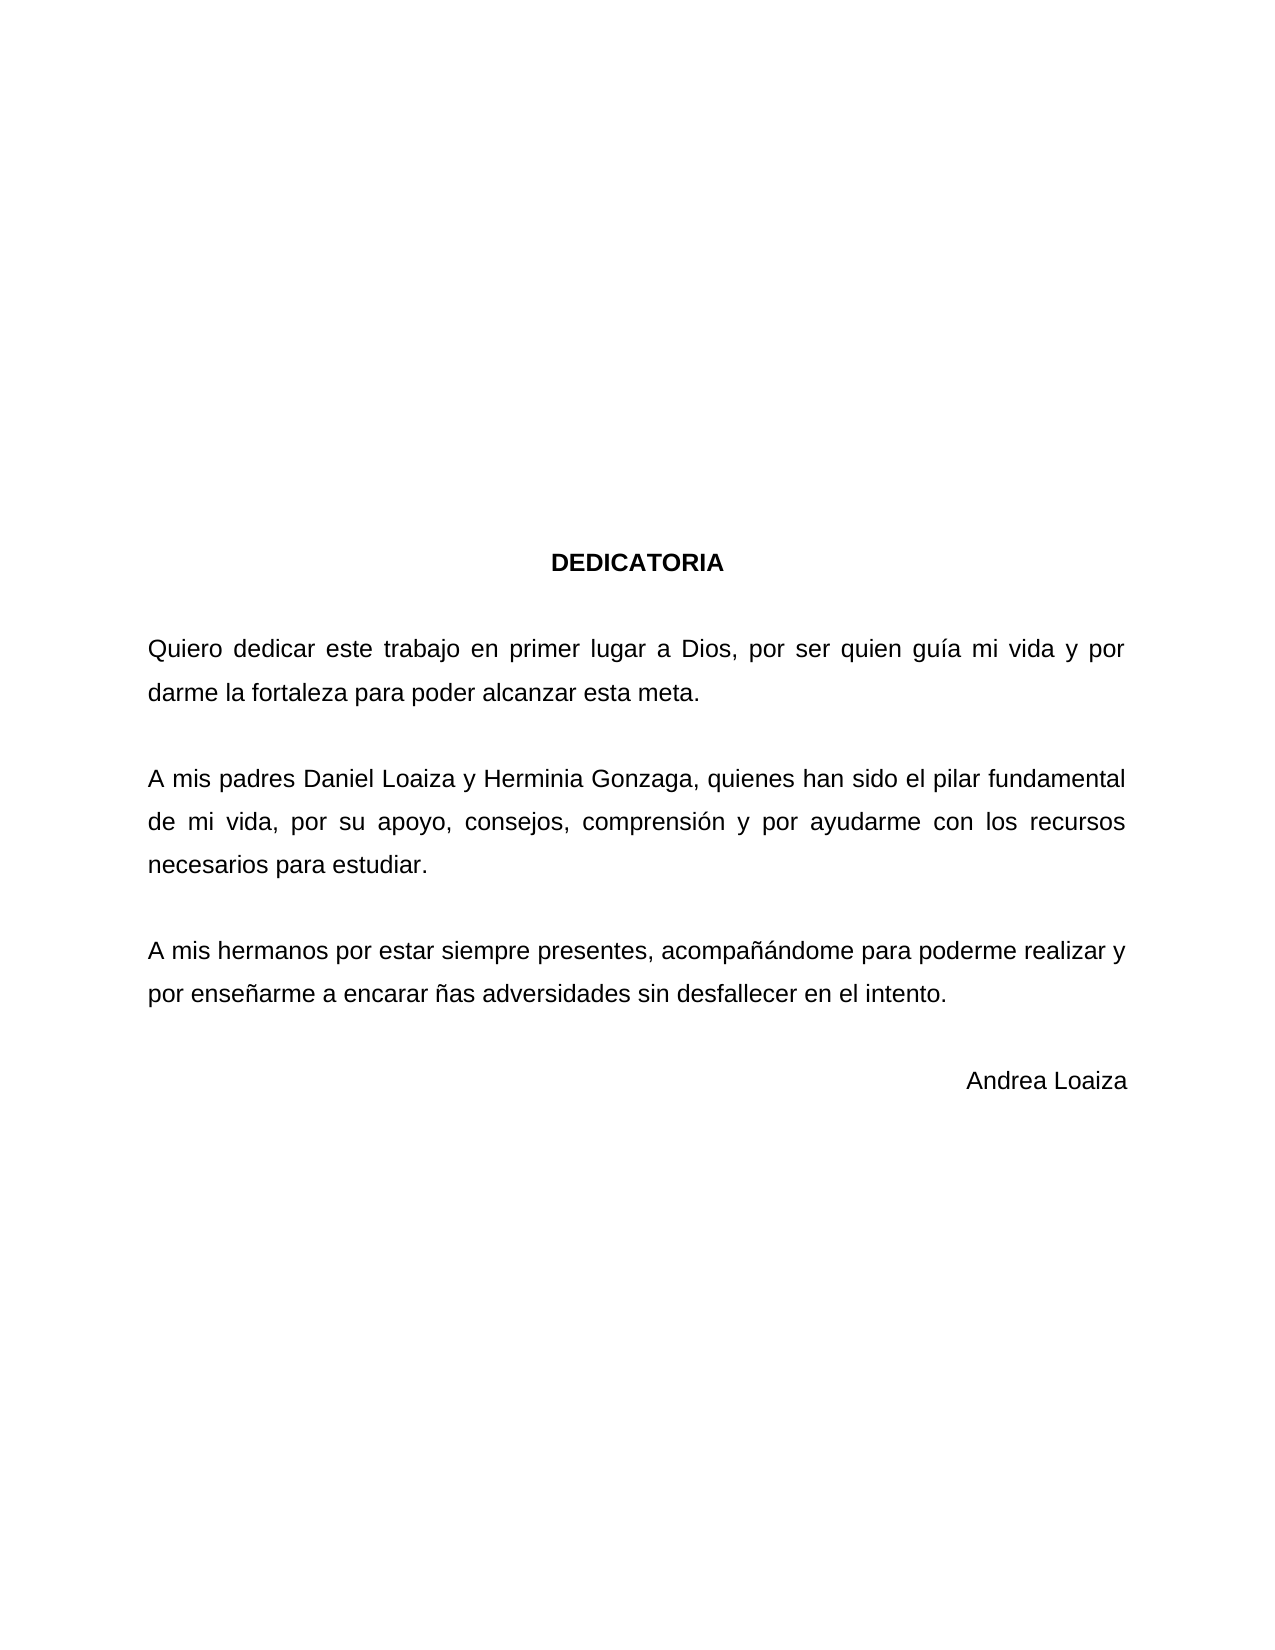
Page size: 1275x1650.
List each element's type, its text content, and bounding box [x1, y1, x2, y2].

text Andrea Loaiza [148, 1066, 1127, 1094]
text A mis hermanos por estar siempre presentes, acompañándome para poderme realizar y por enseñarme a encarar ñas adversidades sin desfallecer en el intento. [148, 936, 1127, 1008]
text Quiero dedicar este trabajo en primer lugar a Dios, por ser quien guía mi vida y por darme la fortaleza para poder alcanzar esta meta. [148, 634, 1127, 706]
text A mis padres Daniel Loaiza y Herminia Gonzaga, quienes han sido el pilar fundamental de mi vida, por su apoyo, consejos, comprensión y por ayudarme con los recursos necesarios para estudiar. [148, 764, 1127, 879]
text DEDICATORIA [148, 548, 1127, 577]
